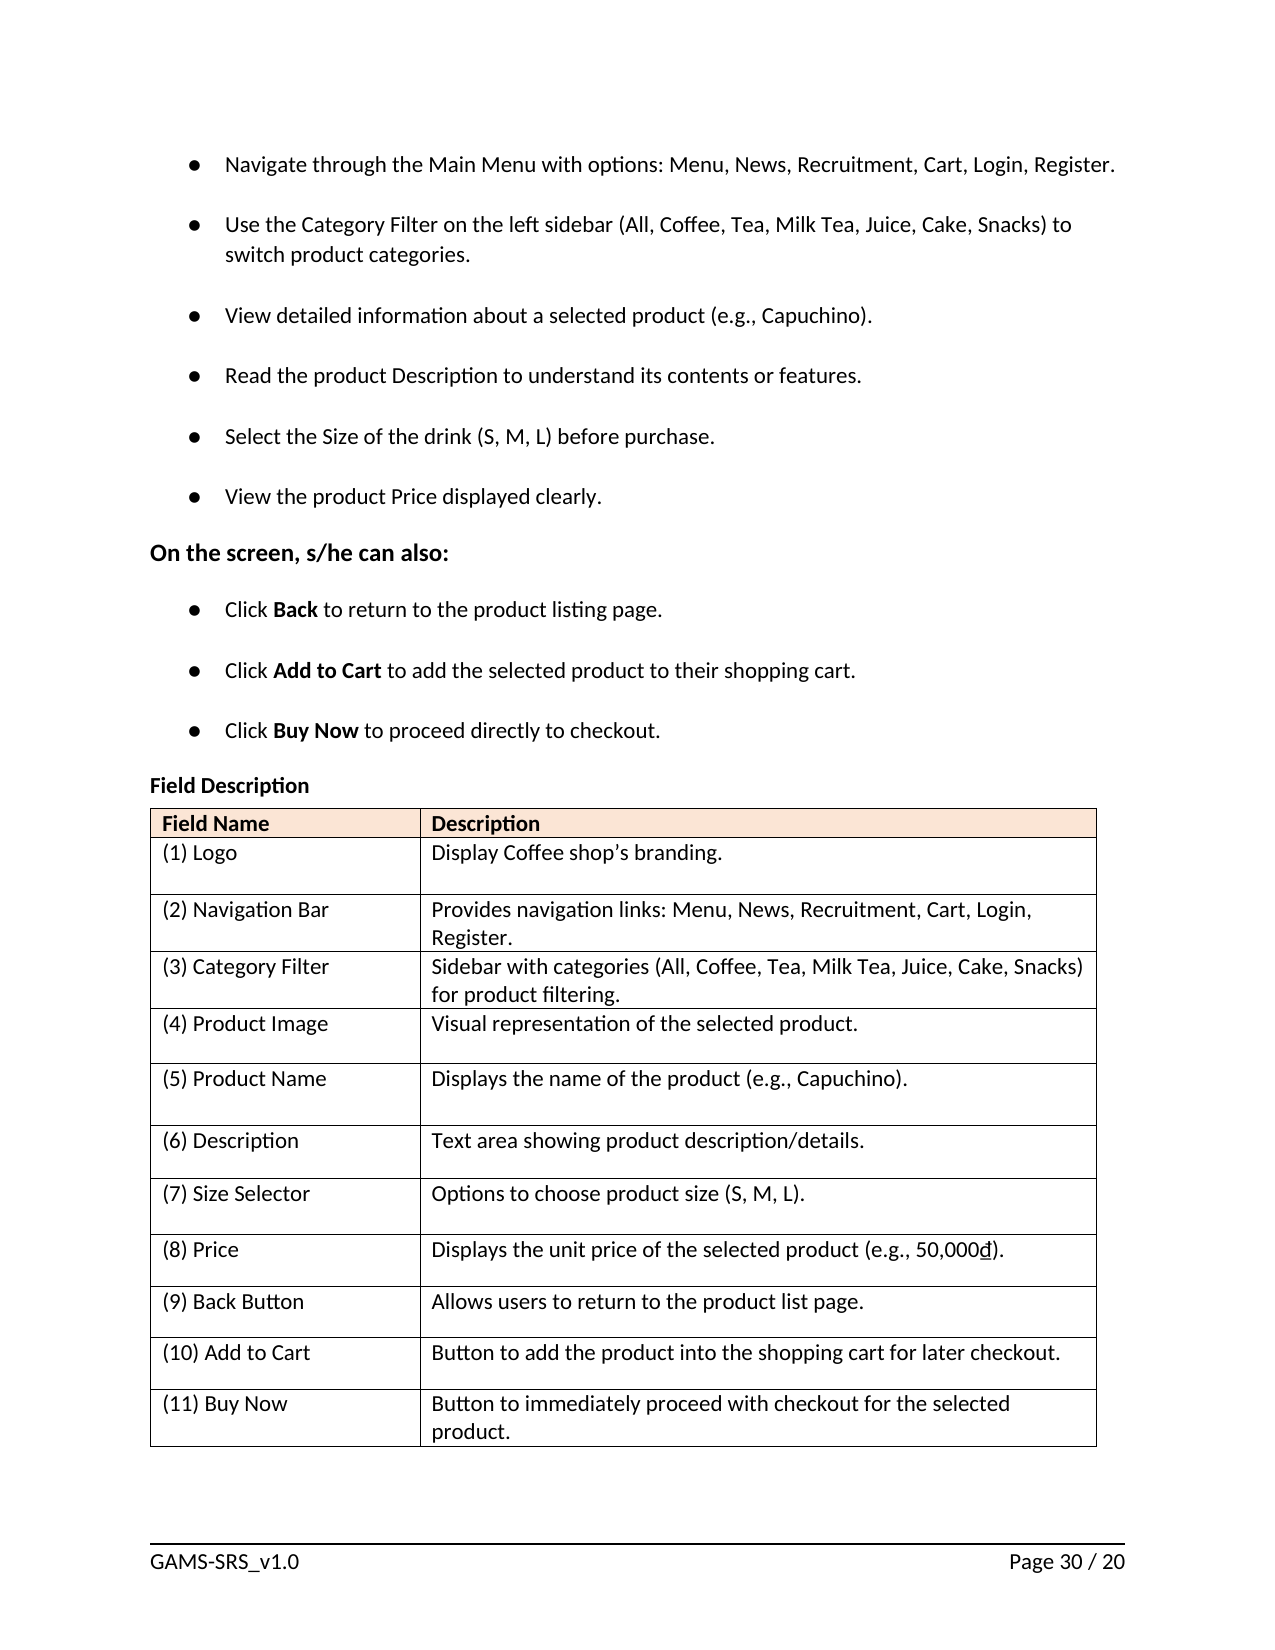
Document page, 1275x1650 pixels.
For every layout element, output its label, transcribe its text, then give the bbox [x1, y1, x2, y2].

list Navigate through the Main Menu with options: Menu, News, Recruitment, Cart, Login, Register. [187, 150, 1125, 208]
list View detailed information about a selected product (e.g., Capuchino). [187, 301, 1125, 359]
text Field Description [150, 771, 1125, 799]
list Use the Category Filter on the left sidebar (All, Coffee, Tea, Milk Tea, Juice, Cake, Snacks) to switch product categories. [187, 210, 1125, 299]
list Click Add to Cart to add the selected product to their shopping cart. [187, 656, 1125, 714]
list Click Back to return to the product listing page. [187, 595, 1125, 654]
list View the product Price displayed clearly. [187, 482, 1125, 510]
list Select the Size of the drink (S, M, L) before purchase. [187, 422, 1125, 480]
list Click Buy Now to proceed directly to checkout. [187, 716, 1125, 744]
list Read the product Description to understand its contents or features. [187, 361, 1125, 420]
text On the screen, s/he can also: [150, 537, 1125, 568]
